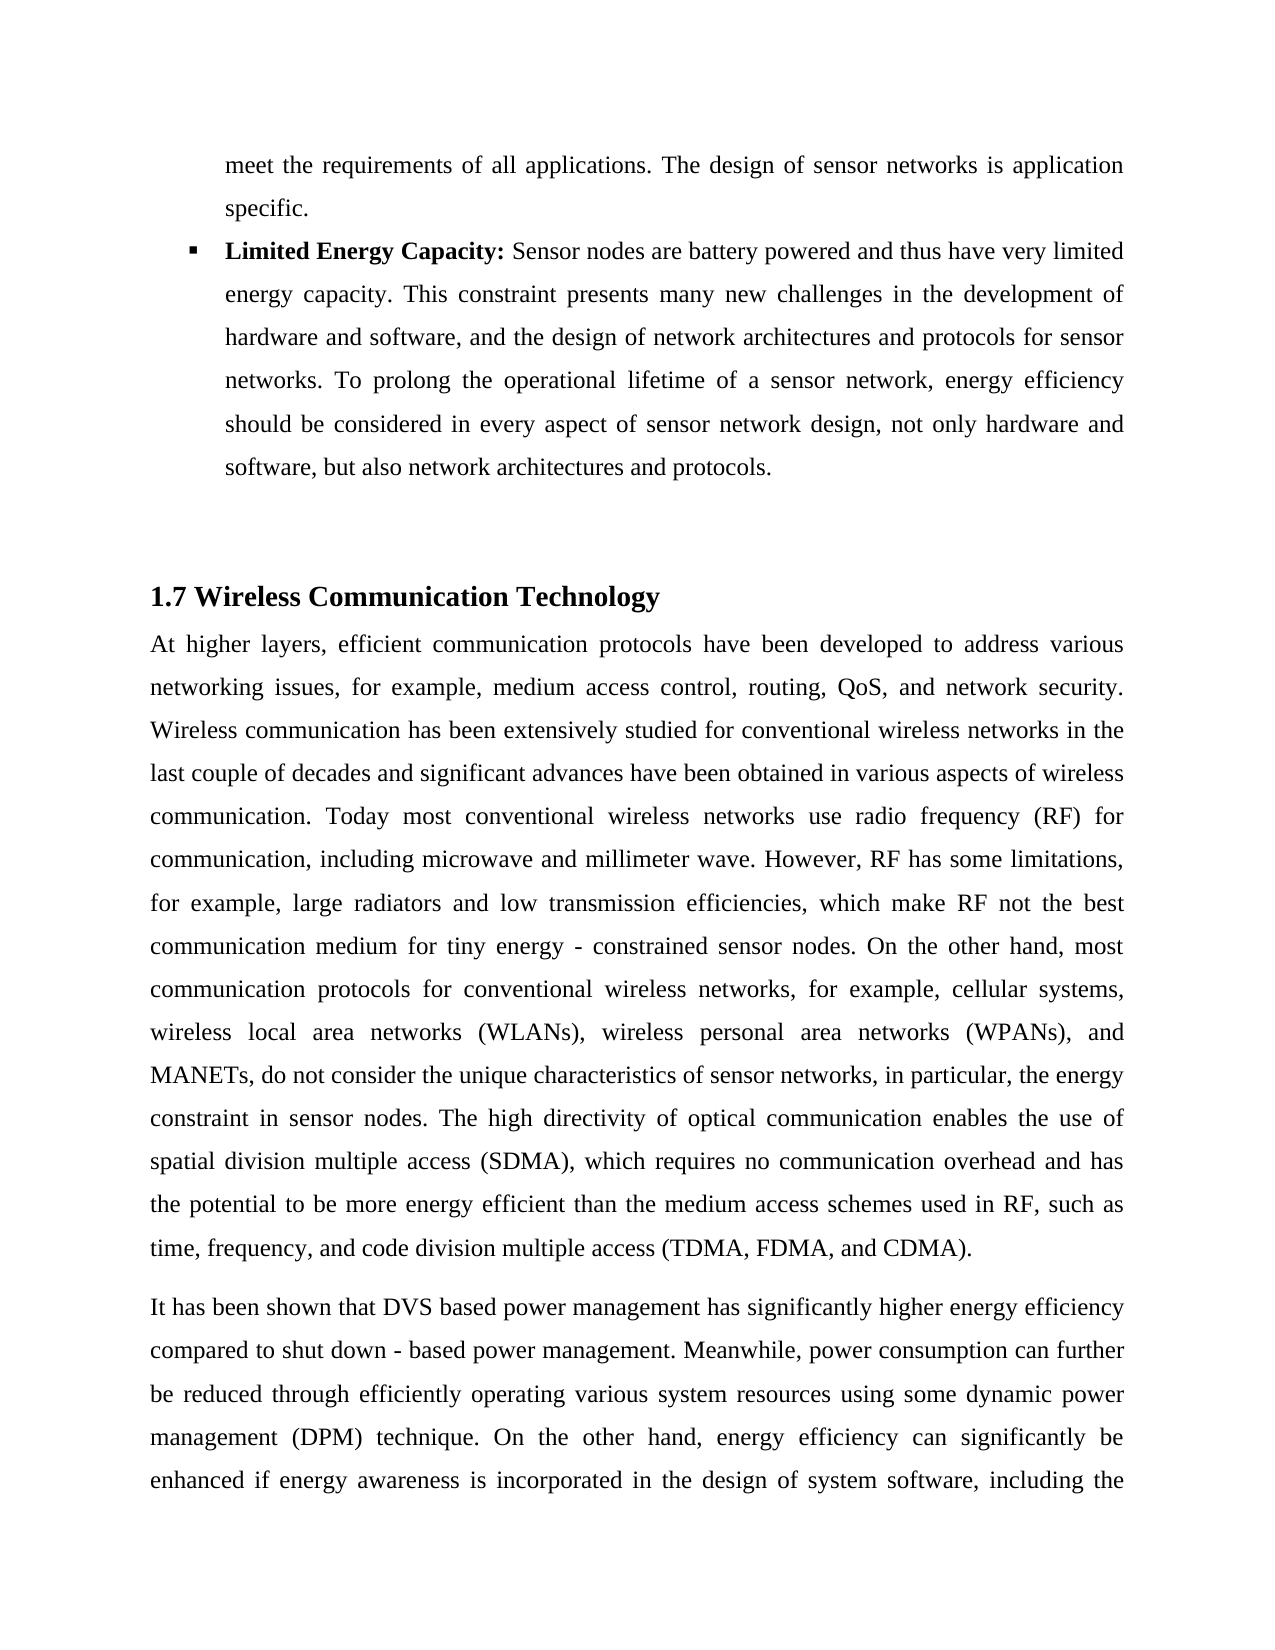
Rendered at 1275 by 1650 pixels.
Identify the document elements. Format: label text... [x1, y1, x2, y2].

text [150, 1292, 1125, 1494]
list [187, 150, 1125, 222]
text At higher layers, efficient communication protocols have been developed to address various networking issues, for example, medium access control, routing, QoS, and network security. Wireless communication has been extensively studied for conventional wireless networks in the last couple of decades and significant advances have been obtained in various aspects of wireless communication. Today most conventional wireless networks use radio frequency (RF) for communication, including microwave and millimeter wave. However, RF has some limitations, for example, large radiators and low transmission efficiencies, which make RF not the best communication medium for tiny energy - constrained sensor nodes. On the other hand, most communication protocols for conventional wireless networks, for example, cellular systems, wireless local area networks (WLANs), wireless personal area networks (WPANs), and MANETs, do not consider the unique characteristics of sensor networks, in particular, the energy constraint in sensor nodes. The high directivity of optical communication enables the use of spatial division multiple access (SDMA), which requires no communication overhead and has the potential to be more energy efficient than the medium access schemes used in RF, such as time, frequency, and code division multiple access (TDMA, FDMA, and CDMA). [150, 629, 1125, 1261]
subtitle 1.7 Wireless Communication Technology [150, 579, 1125, 612]
list Limited Energy Capacity: Sensor nodes are battery powered and thus have very limited energy capacity. This constraint presents many new challenges in the development of hardware and software, and the design of network architectures and protocols for sensor networks. To prolong the operational lifetime of a sensor network, energy efficiency should be considered in every aspect of sensor network design, not only hardware and software, but also network architectures and protocols. [187, 236, 1125, 481]
